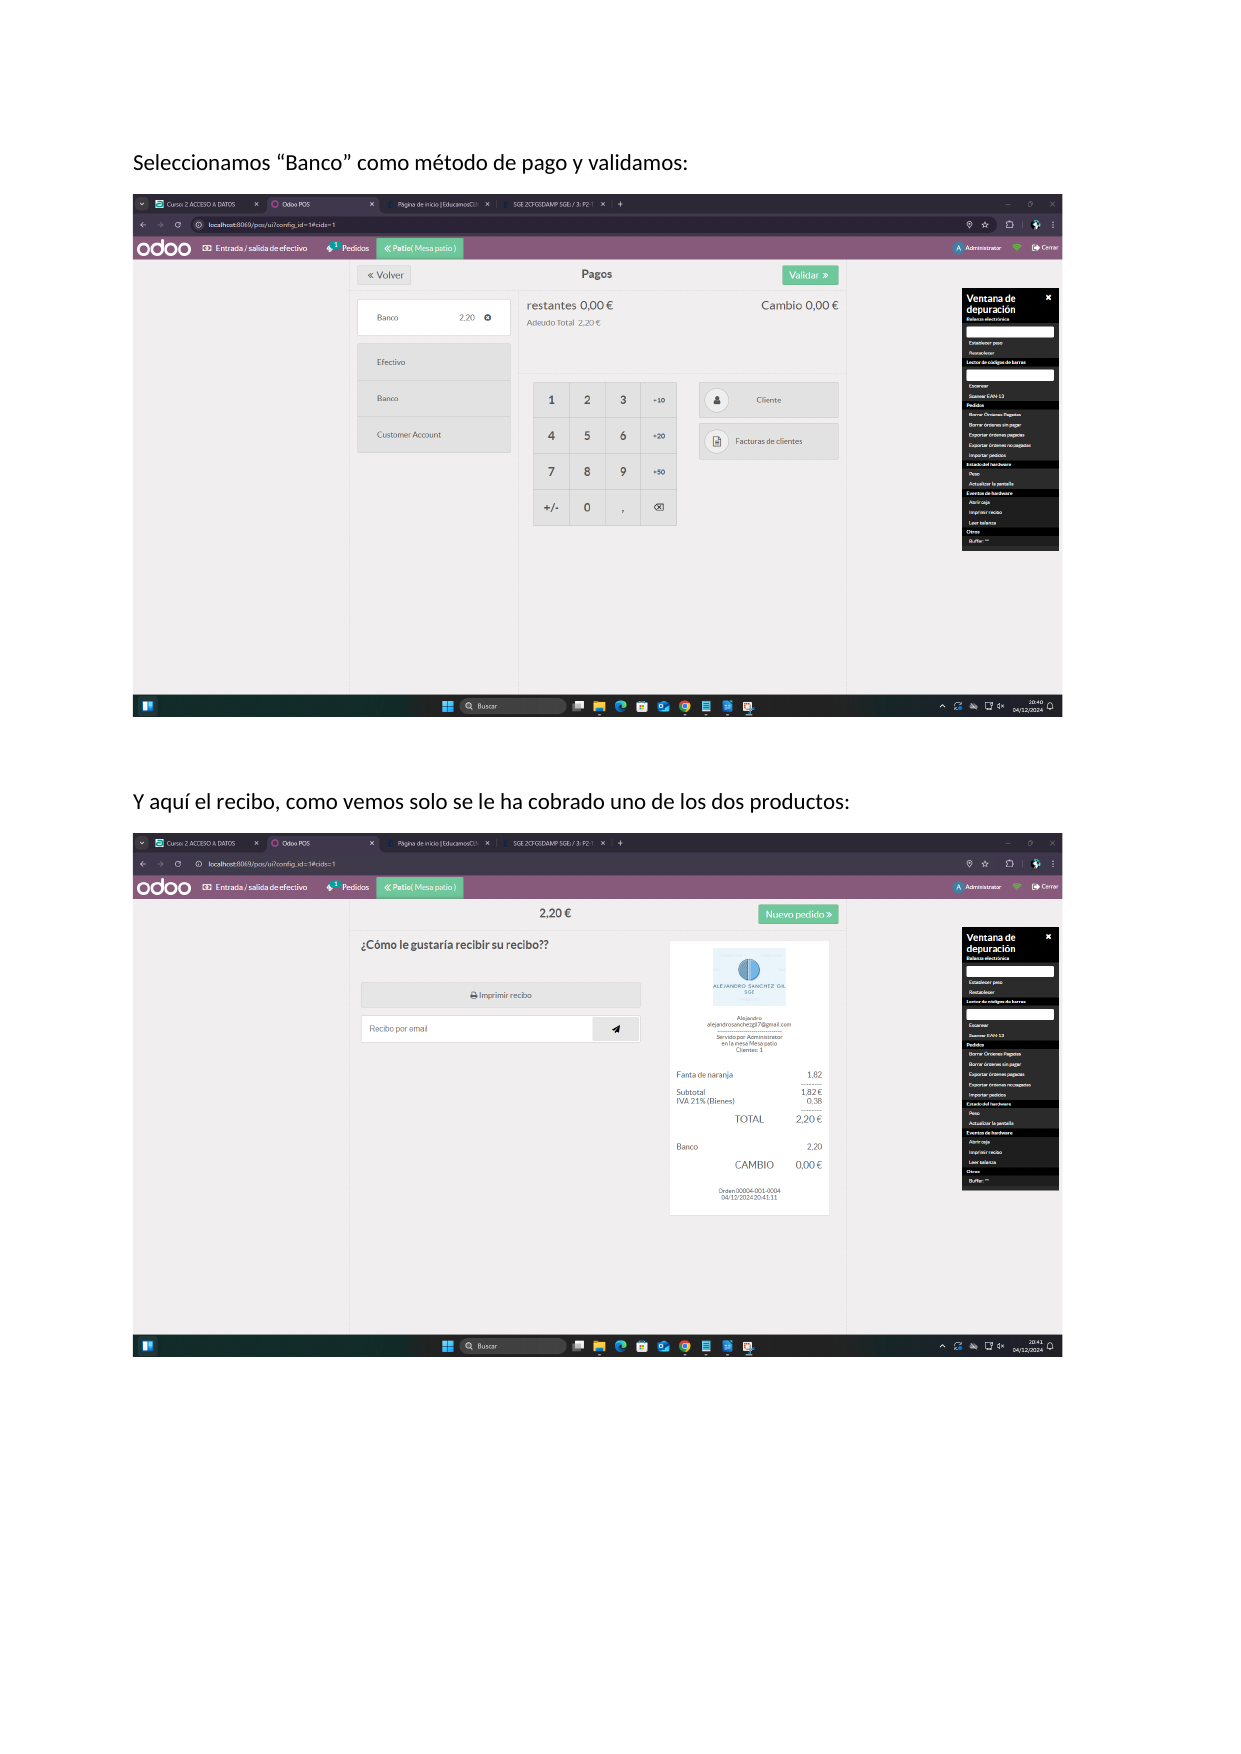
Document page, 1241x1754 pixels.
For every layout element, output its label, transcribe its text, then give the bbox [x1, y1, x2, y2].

picture [132, 833, 1063, 1357]
picture [132, 194, 1063, 717]
text Y aquí el recibo, como vemos solo se le ha cobrado uno de los dos productos: [133, 787, 1062, 815]
text Seleccionamos “Banco” como método de pago y validamos: [133, 148, 1062, 176]
